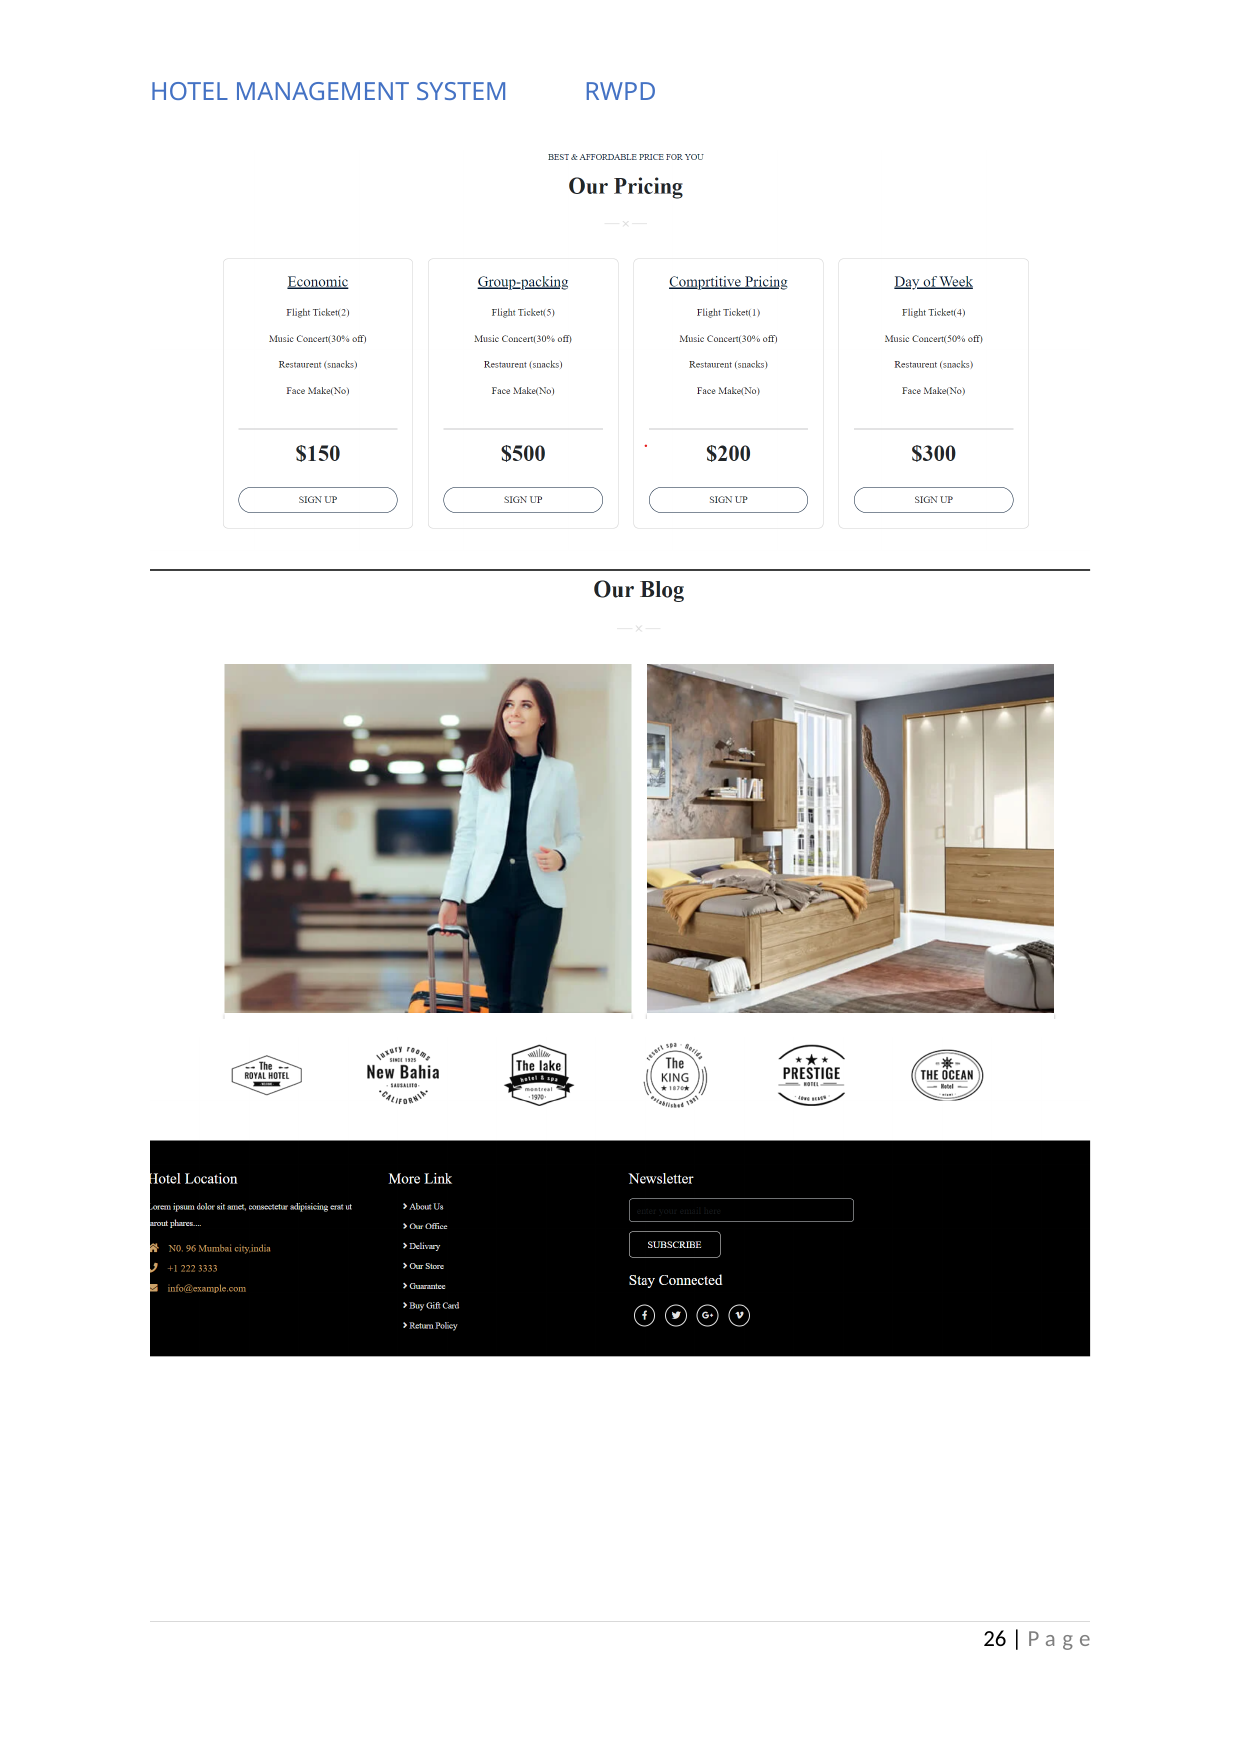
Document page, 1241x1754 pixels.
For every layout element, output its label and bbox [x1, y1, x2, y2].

picture [150, 150, 1091, 551]
picture [150, 1037, 1091, 1357]
picture [150, 569, 1091, 1019]
